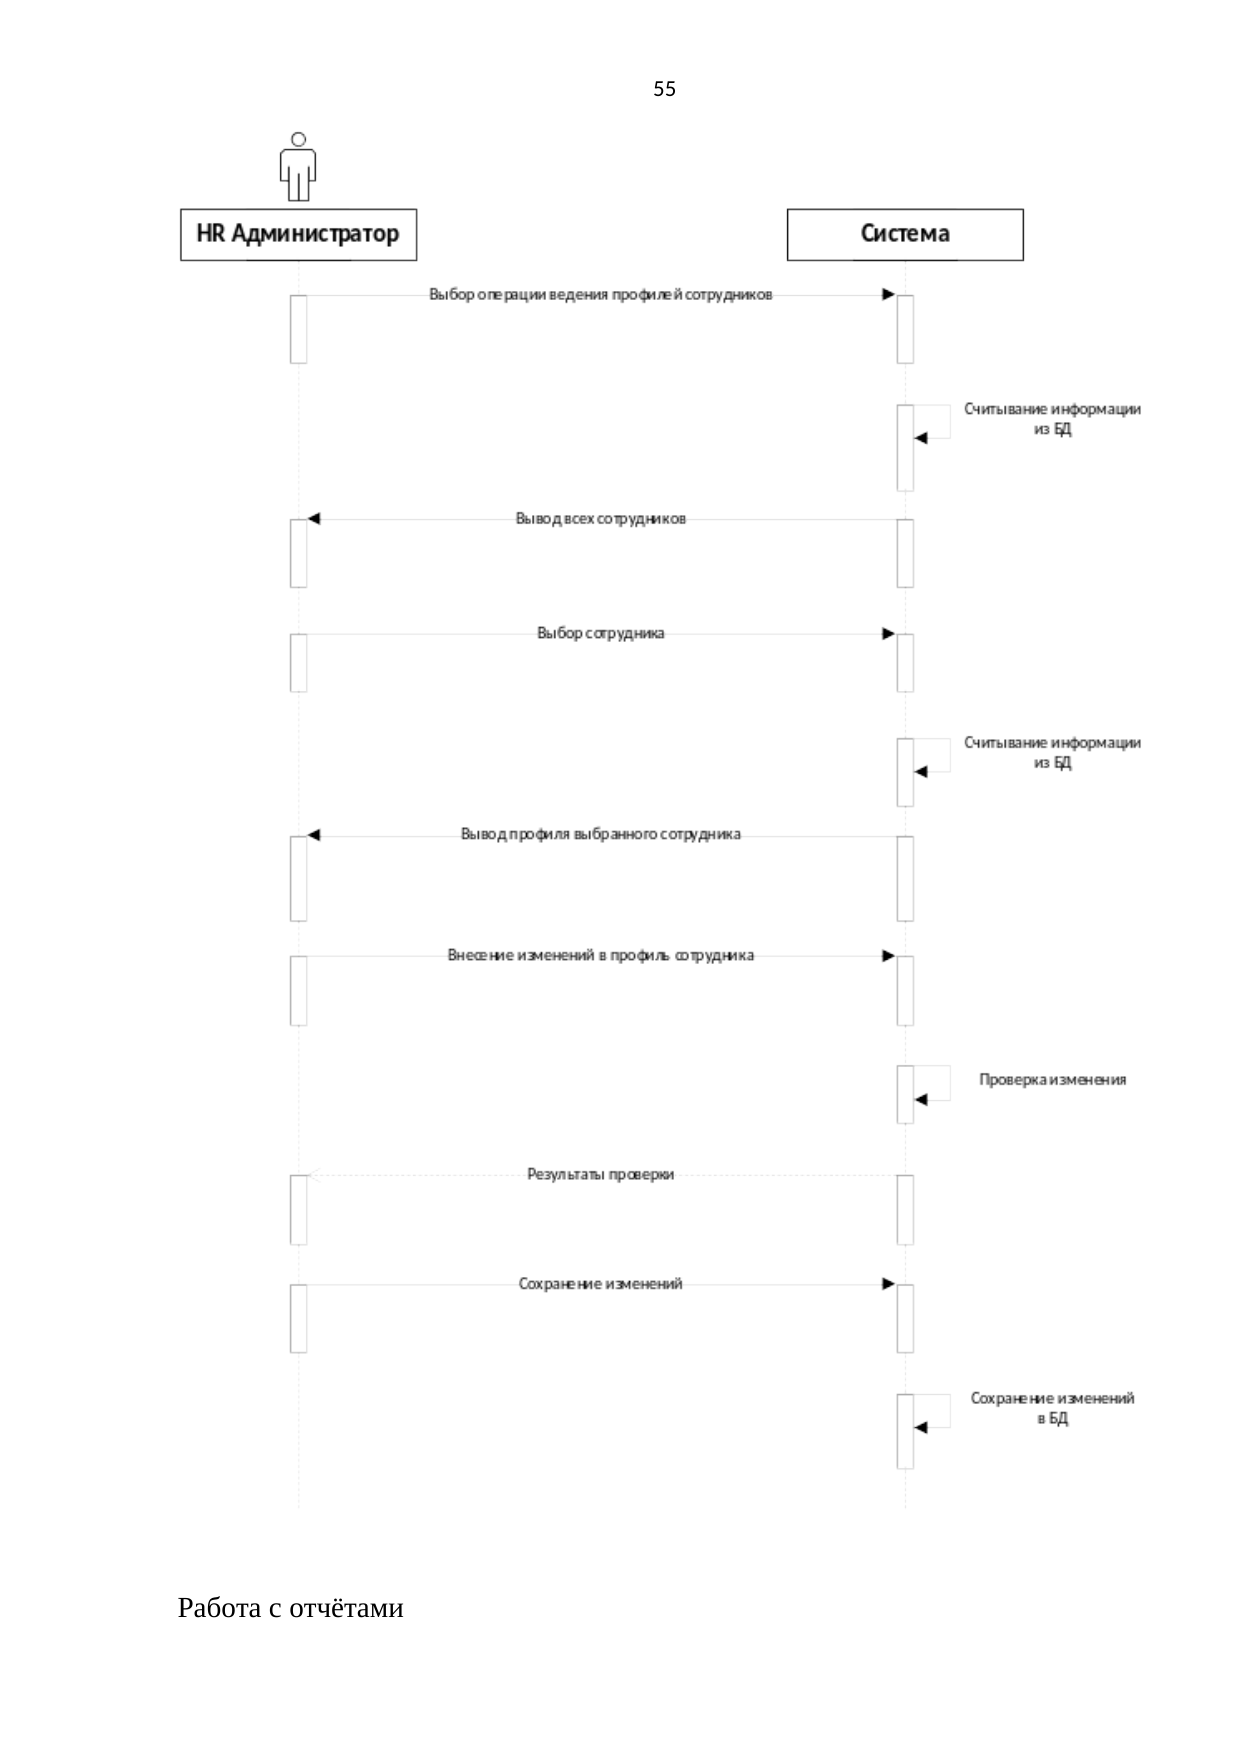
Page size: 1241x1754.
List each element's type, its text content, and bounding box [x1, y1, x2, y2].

text Работа с отчётами [177, 1590, 1152, 1623]
